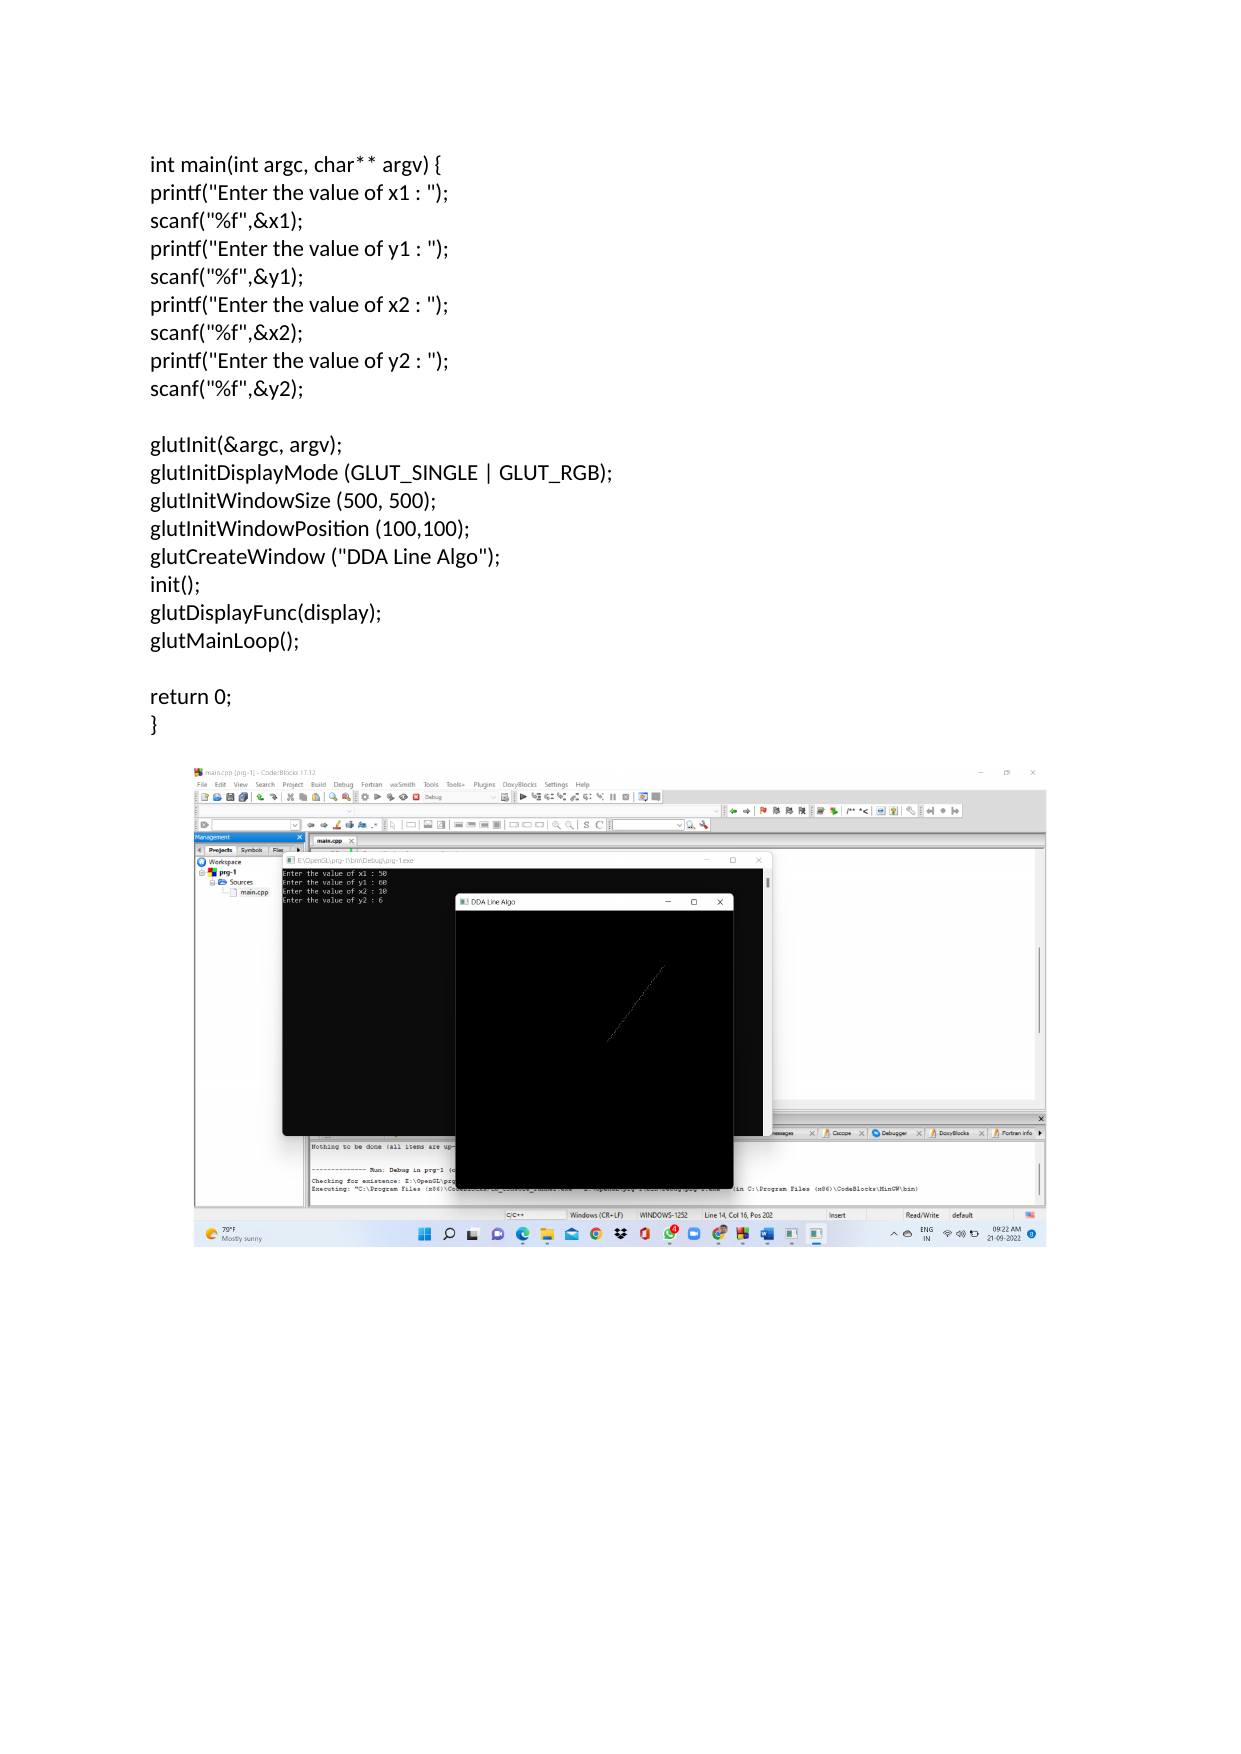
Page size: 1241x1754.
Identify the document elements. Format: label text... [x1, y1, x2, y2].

text glutInitWindowPosition (100,100); [150, 514, 1090, 542]
text scanf("%f",&x1); [150, 206, 1090, 234]
text int main(int argc, char** argv) { [150, 150, 1090, 178]
text glutDisplayFunc(display); [150, 598, 1090, 626]
text printf("Enter the value of x2 : "); [150, 290, 1090, 318]
text scanf("%f",&x2); [150, 318, 1090, 346]
text printf("Enter the value of y1 : "); [150, 234, 1090, 262]
text scanf("%f",&y1); [150, 262, 1090, 290]
text glutInitWindowSize (500, 500); [150, 486, 1090, 514]
text return 0; [150, 682, 1090, 710]
text printf("Enter the value of x1 : "); [150, 178, 1090, 206]
text init(); [150, 570, 1090, 598]
text printf("Enter the value of y2 : "); [150, 346, 1090, 374]
text glutInit(&argc, argv); [150, 430, 1090, 458]
text scanf("%f",&y2); [150, 374, 1090, 402]
text glutMainLoop(); [150, 626, 1090, 654]
text glutInitDisplayMode (GLUT_SINGLE | GLUT_RGB); [150, 458, 1090, 486]
text glutCreateWindow ("DDA Line Algo"); [150, 542, 1090, 570]
picture [193, 766, 1047, 1247]
text } [150, 710, 1090, 738]
